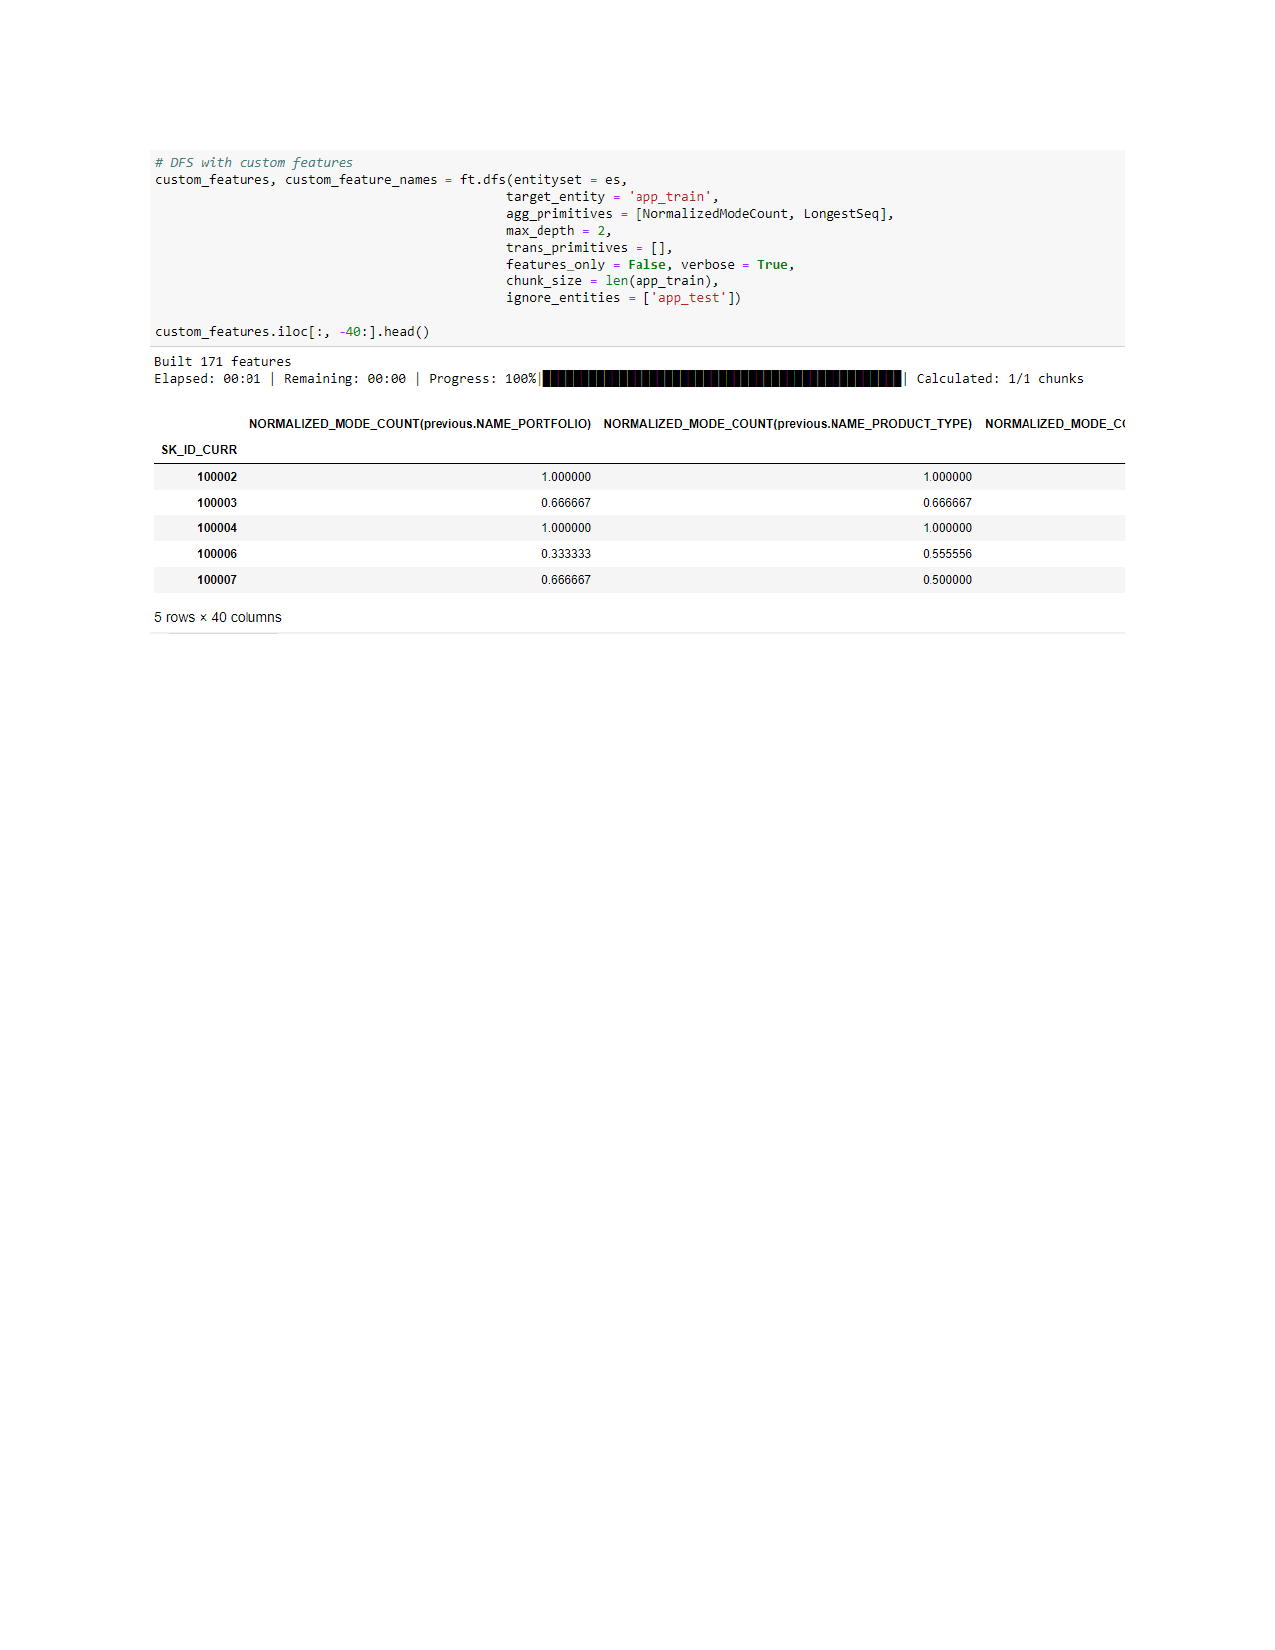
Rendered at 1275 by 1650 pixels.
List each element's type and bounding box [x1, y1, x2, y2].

picture [150, 150, 1125, 634]
